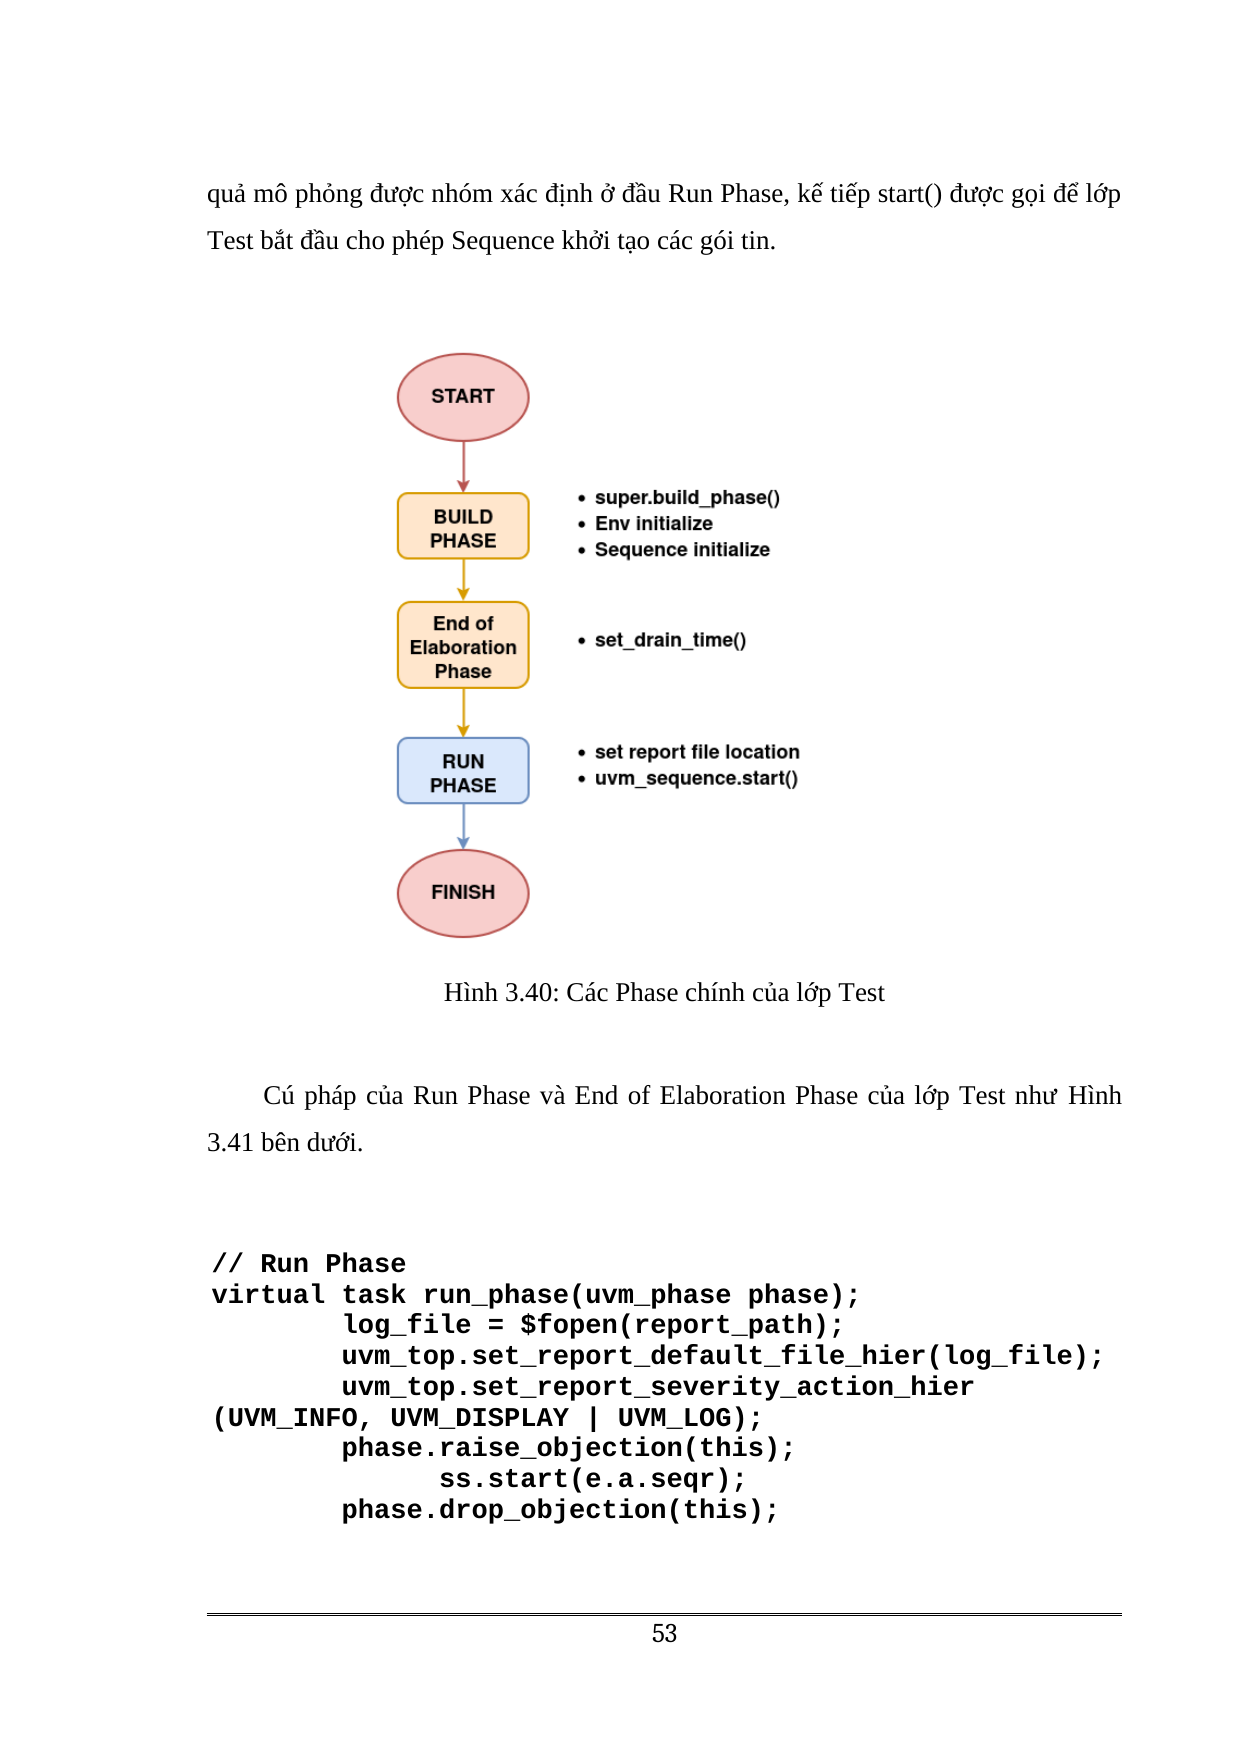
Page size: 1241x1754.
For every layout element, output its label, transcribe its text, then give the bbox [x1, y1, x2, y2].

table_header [206, 1244, 1130, 1532]
picture [386, 342, 999, 949]
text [207, 177, 1122, 255]
